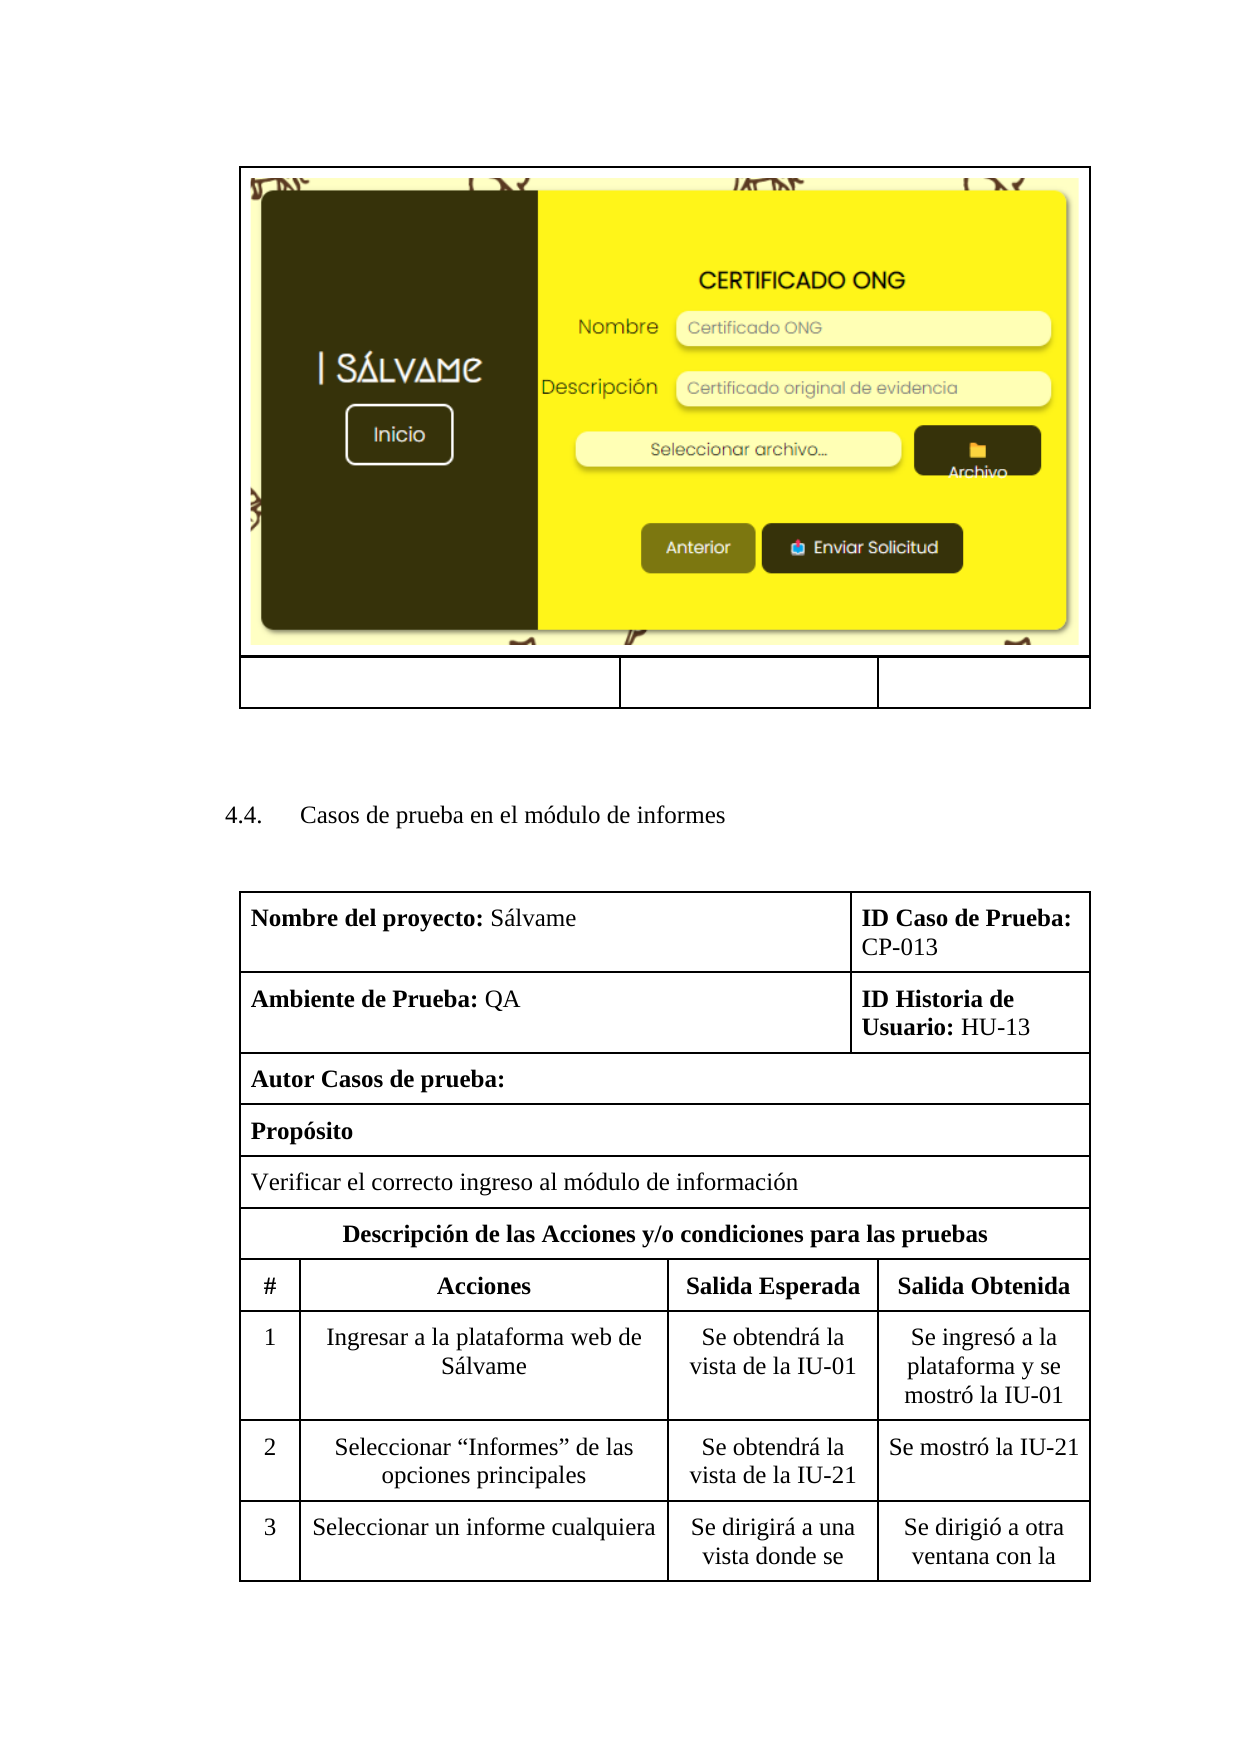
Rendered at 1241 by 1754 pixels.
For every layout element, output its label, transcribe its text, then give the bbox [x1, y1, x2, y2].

picture [250, 178, 1079, 645]
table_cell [879, 1502, 1089, 1580]
table_cell Salida Obtenida [879, 1260, 1089, 1310]
table_cell # [241, 1260, 299, 1310]
table_cell ID Historia de Usuario: HU-13 [852, 973, 1089, 1052]
table_cell Seleccionar “Informes” de las opciones principales [301, 1421, 667, 1499]
table_cell Propósito [241, 1105, 1089, 1155]
table_cell Acciones [301, 1260, 667, 1310]
list Casos de prueba en el módulo de informes [262, 800, 1090, 829]
table_cell Ambiente de Prueba: QA [241, 973, 850, 1052]
table_cell [879, 658, 1089, 707]
table_cell Se mostró la IU-21 [879, 1421, 1089, 1499]
table_cell 2 [241, 1421, 299, 1499]
table_cell Autor Casos de prueba: [241, 1054, 1089, 1103]
table_cell Verificar el correcto ingreso al módulo de información [241, 1157, 1089, 1207]
table_cell Se obtendrá la vista de la IU-21 [669, 1421, 877, 1499]
table_cell 3 [241, 1502, 299, 1580]
table_cell [241, 658, 619, 707]
table_header ID Caso de Prueba: CP-013 [852, 893, 1089, 971]
table_cell Se obtendrá la vista de la IU-01 [669, 1312, 877, 1419]
table_cell Salida Esperada [669, 1260, 877, 1310]
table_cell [301, 1502, 667, 1580]
table_cell 1 [241, 1312, 299, 1419]
table_cell Se ingresó a la plataforma y se mostró la IU-01 [879, 1312, 1089, 1419]
table_cell Descripción de las Acciones y/o condiciones para las pruebas [241, 1209, 1089, 1258]
table_header Nombre del proyecto: Sálvame [241, 893, 850, 971]
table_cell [669, 1502, 877, 1580]
table_cell [241, 168, 1089, 655]
table_cell Ingresar a la plataforma web de Sálvame [301, 1312, 667, 1419]
table_cell [621, 658, 877, 707]
